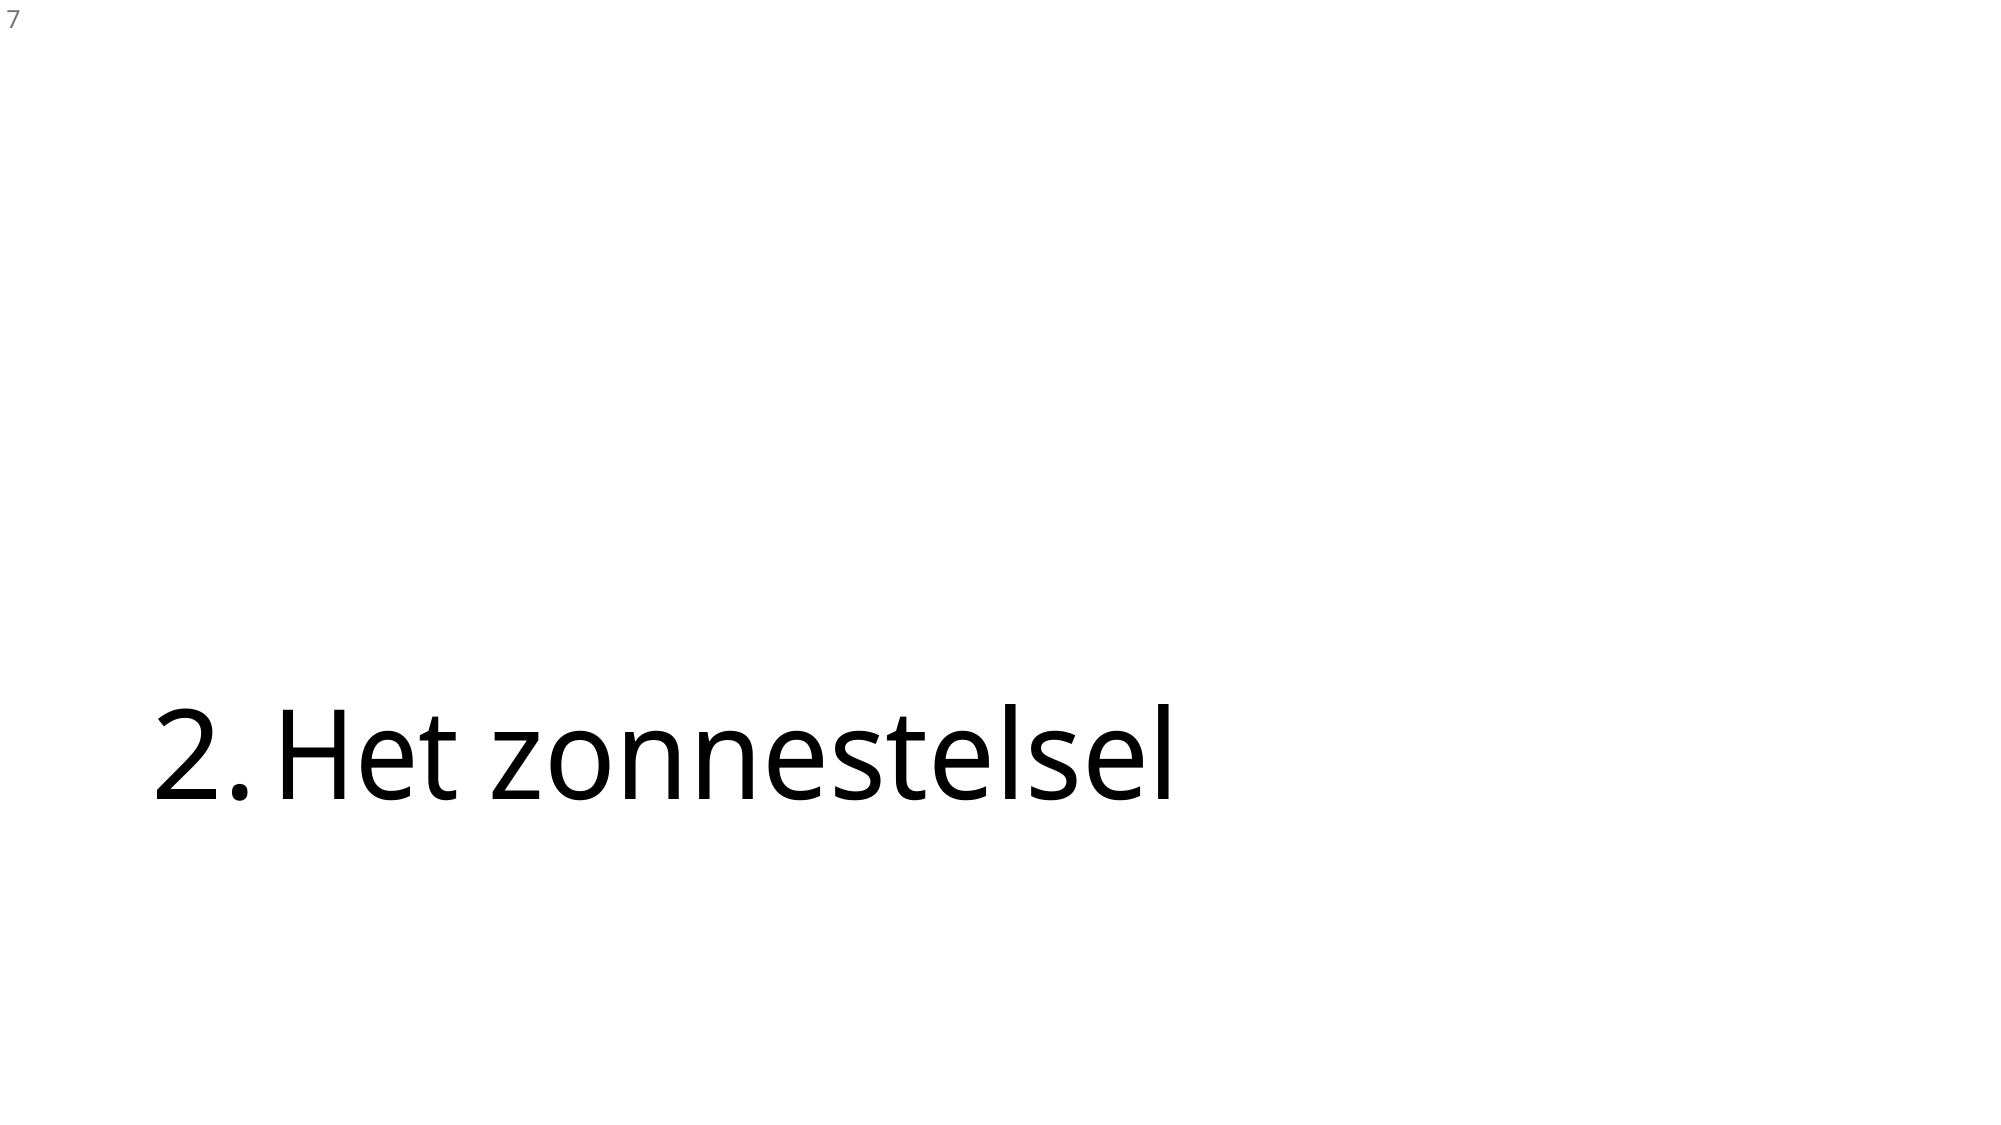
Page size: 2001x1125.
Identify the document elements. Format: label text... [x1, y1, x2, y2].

subtitle Het zonnestelsel [152, 666, 2000, 836]
